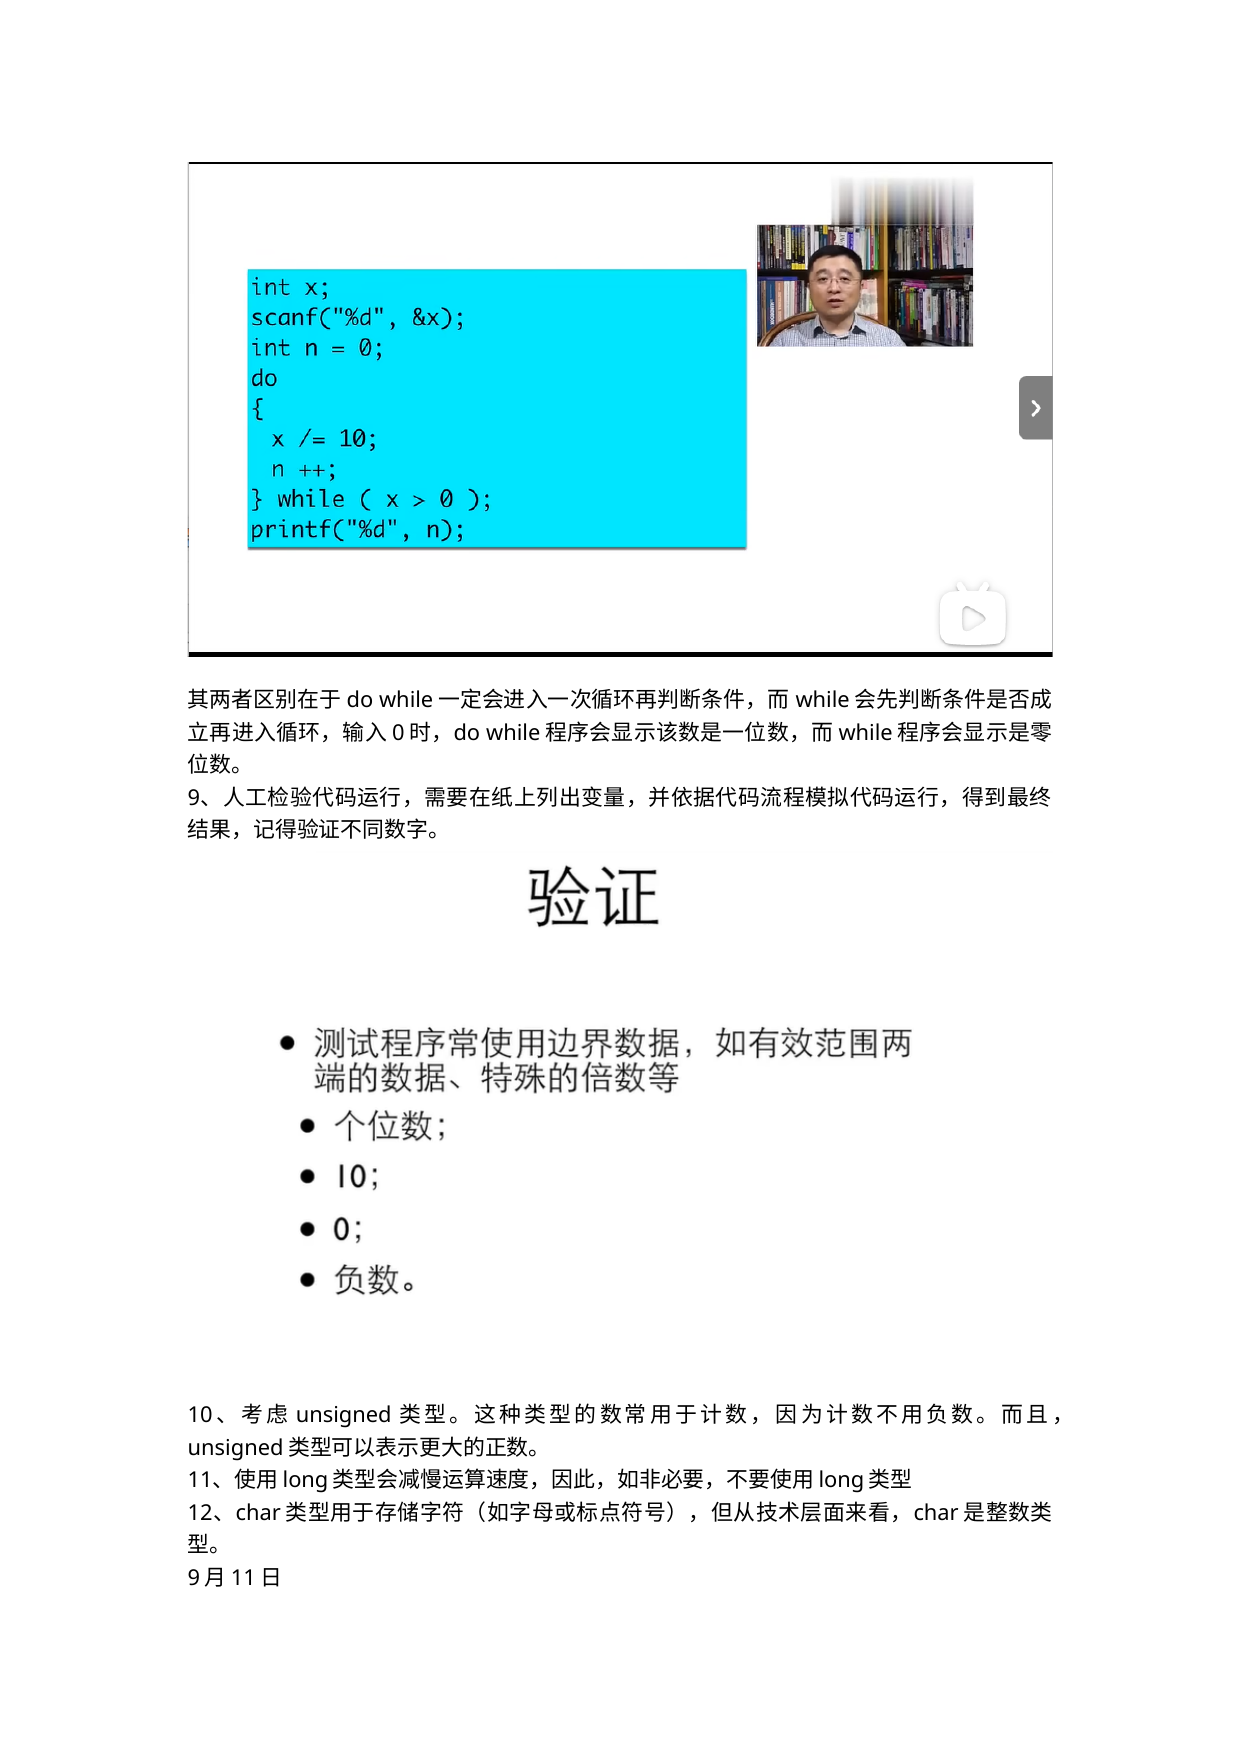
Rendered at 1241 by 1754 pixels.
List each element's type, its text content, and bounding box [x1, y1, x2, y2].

picture [187, 844, 1053, 1368]
text 10、考虑unsigned类型。这种类型的数常用于计数，因为计数不用负数。而且，unsigned类型可以表示更大的正数。 [187, 1397, 1053, 1462]
text 11、使用long类型会减慢运算速度，因此，如非必要，不要使用long类型 [187, 1462, 1053, 1494]
text 12、char类型用于存储字符（如字母或标点符号），但从技术层面来看，char是整数类型。 [187, 1494, 1053, 1559]
picture [187, 162, 1053, 657]
text 9、人工检验代码运行，需要在纸上列出变量，并依据代码流程模拟代码运行，得到最终结果，记得验证不同数字。 [187, 779, 1053, 844]
text 其两者区别在于do while一定会进入一次循环再判断条件，而while会先判断条件是否成立再进入循环，输入0时，do while程序会显示该数是一位数，而while程序会显示是零位数。 [187, 682, 1053, 779]
text 9月11日 [187, 1559, 1053, 1592]
